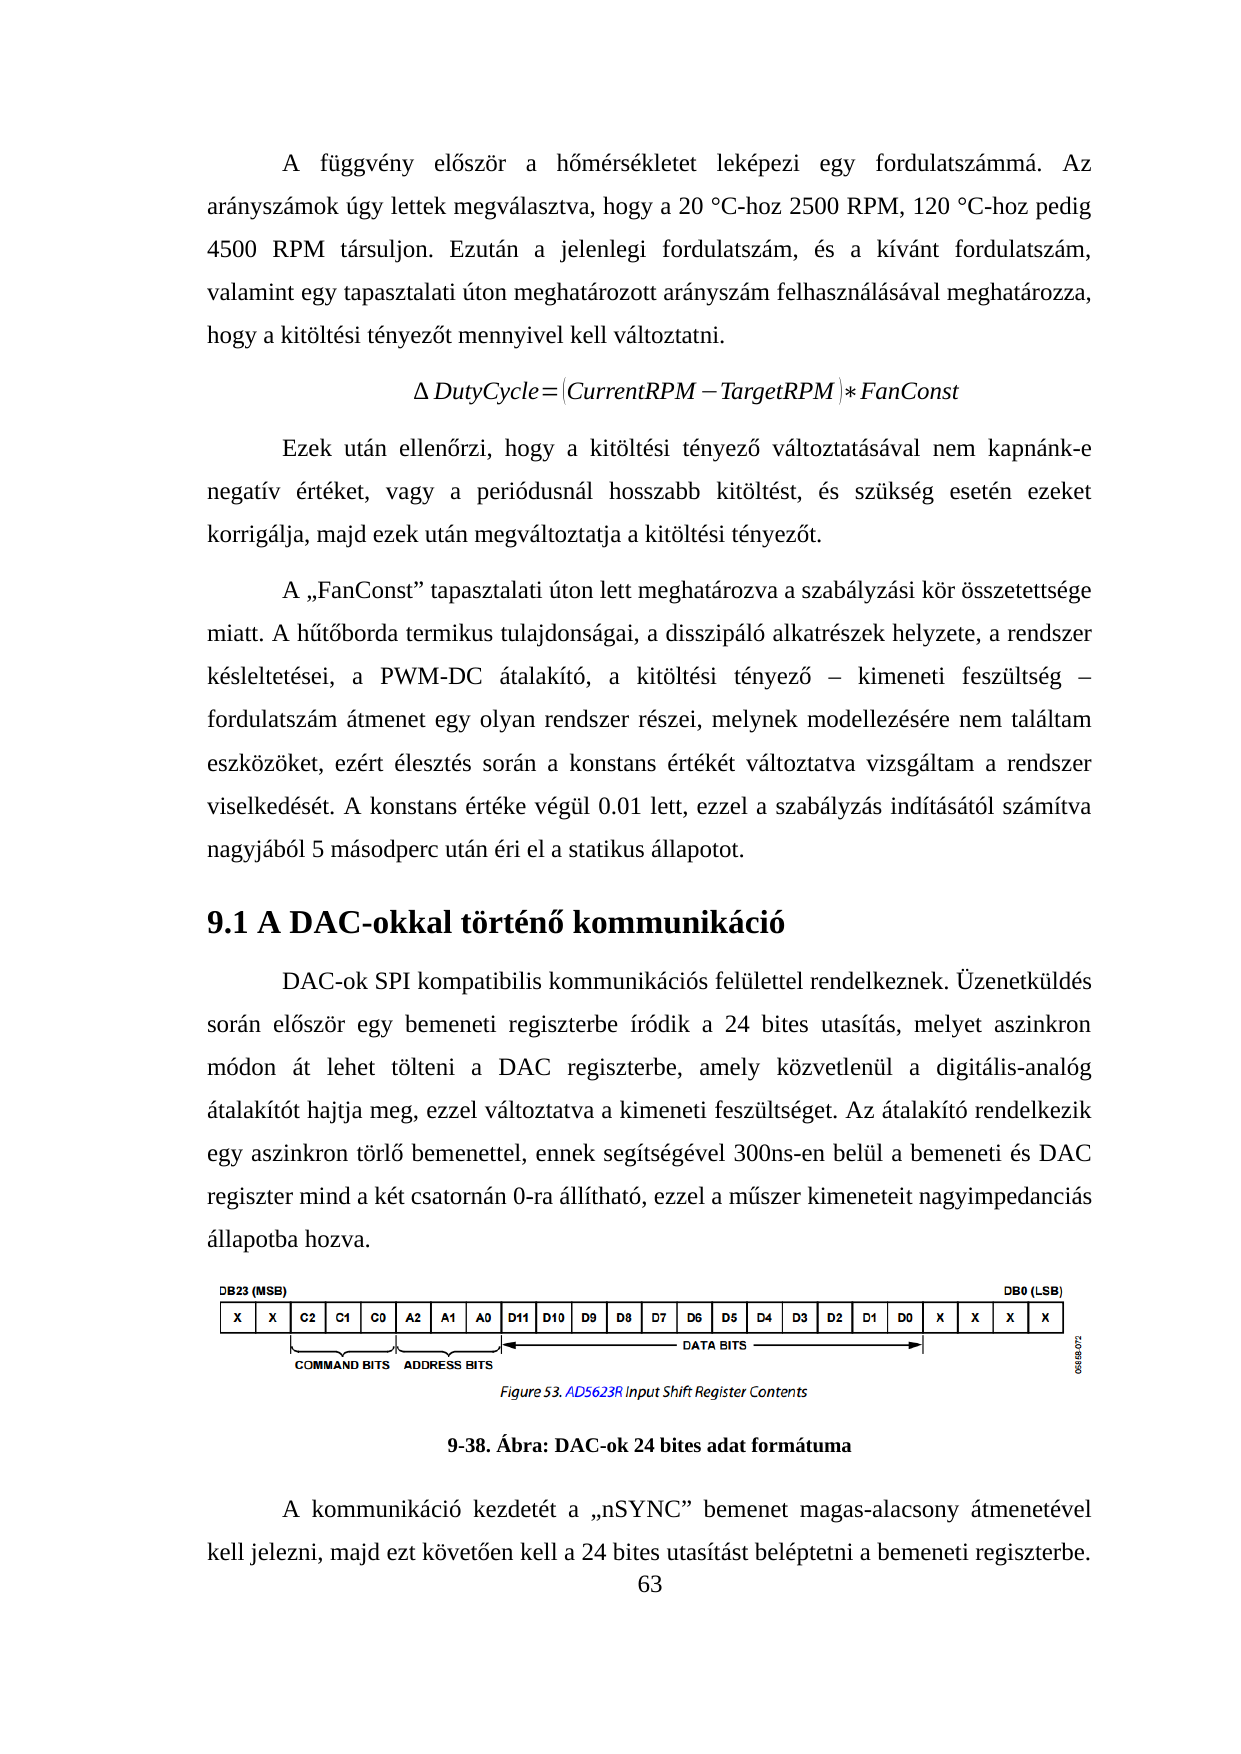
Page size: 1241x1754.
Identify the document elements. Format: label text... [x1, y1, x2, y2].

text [207, 1494, 1092, 1566]
picture [213, 1280, 1086, 1406]
text A függvény először a hőmérsékletet leképezi egy fordulatszámmá. Az arányszámok úgy lettek megválasztva, hogy a 20 °C-hoz 2500 RPM, 120 °C-hoz pedig 4500 RPM társuljon. Ezután a jelenlegi fordulatszám, és a kívánt fordulatszám, valamint egy tapasztalati úton meghatározott arányszám felhasználásával meghatározza, hogy a kitöltési tényezőt mennyivel kell változtatni. [207, 148, 1092, 349]
text A „FanConst” tapasztalati úton lett meghatározva a szabályzási kör összetettsége miatt. A hűtőborda termikus tulajdonságai, a disszipáló alkatrészek helyzete, a rendszer késleltetései, a PWM-DC átalakító, a kitöltési tényező – kimeneti feszültség – fordulatszám átmenet egy olyan rendszer részei, melynek modellezésére nem találtam eszközöket, ezért élesztés során a konstans értékét változtatva vizsgáltam a rendszer viselkedését. A konstans értéke végül 0.01 lett, ezzel a szabályzás indításától számítva nagyjából 5 másodperc után éri el a statikus állapotot. [207, 575, 1092, 863]
subtitle A DAC-okkal történő kommunikáció [207, 902, 1092, 940]
text Ezek után ellenőrzi, hogy a kitöltési tényező változtatásával nem kapnánk-e negatív értéket, vagy a periódusnál hosszabb kitöltést, és szükség esetén ezeket korrigálja, majd ezek után megváltoztatja a kitöltési tényezőt. [207, 433, 1092, 548]
text DAC-ok SPI kompatibilis kommunikációs felülettel rendelkeznek. Üzenetküldés során először egy bemeneti regiszterbe íródik a 24 bites utasítás, melyet aszinkron módon át lehet tölteni a DAC regiszterbe, amely közvetlenül a digitális-analóg átalakítót hajtja meg, ezzel változtatva a kimeneti feszültséget. Az átalakító rendelkezik egy aszinkron törlő bemenettel, ennek segítségével 300ns-en belül a bemeneti és DAC regiszter mind a két csatornán 0-ra állítható, ezzel a műszer kimeneteit nagyimpedanciás állapotba hozva. [207, 966, 1092, 1253]
